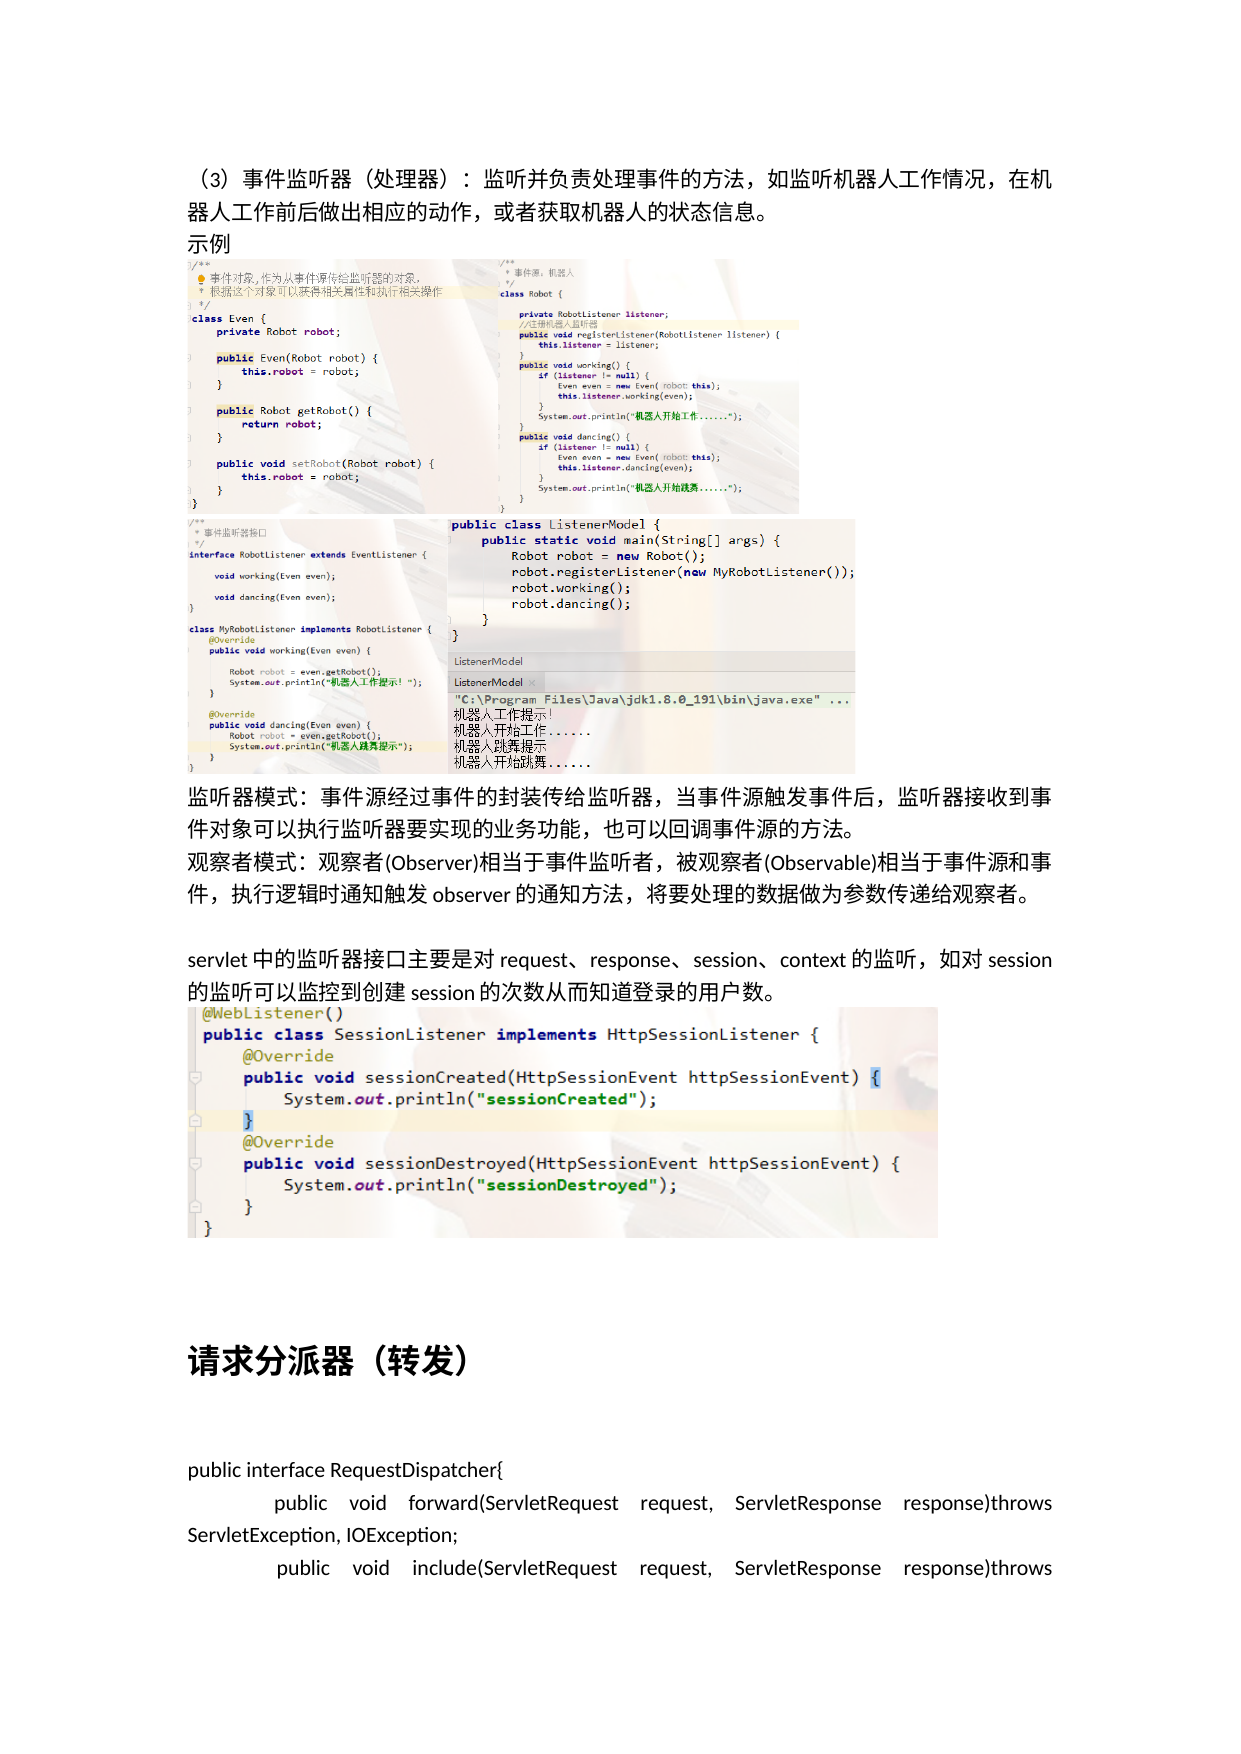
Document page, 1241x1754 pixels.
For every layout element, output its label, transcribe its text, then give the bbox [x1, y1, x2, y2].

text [187, 162, 1053, 227]
subtitle 请求分派器（转发） [187, 1327, 1053, 1392]
text public void forward(ServletRequest request, ServletResponse response)throws ServletException, IOException; [187, 1486, 1053, 1551]
picture [187, 1007, 938, 1238]
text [187, 1551, 1053, 1584]
text 示例 [187, 227, 1053, 259]
text public interface RequestDispatcher{ [187, 1454, 1053, 1486]
text 监听器模式：事件源经过事件的封装传给监听器，当事件源触发事件后，监听器接收到事件对象可以执行监听器要实现的业务功能，也可以回调事件源的方法。 观察者模式：观察者(Observer)相当于事件监听者，被观察者(Observable)相当于事件源和事件，执行逻辑时通知触发observer的通知方法，将要处理的数据做为参数传递给观察者。 [187, 779, 1053, 909]
text servlet中的监听器接口主要是对request、response、session、context的监听，如对session的监听可以监控到创建session的次数从而知道登录的用户数。 [187, 942, 1053, 1007]
picture [187, 519, 856, 774]
picture [187, 259, 800, 514]
